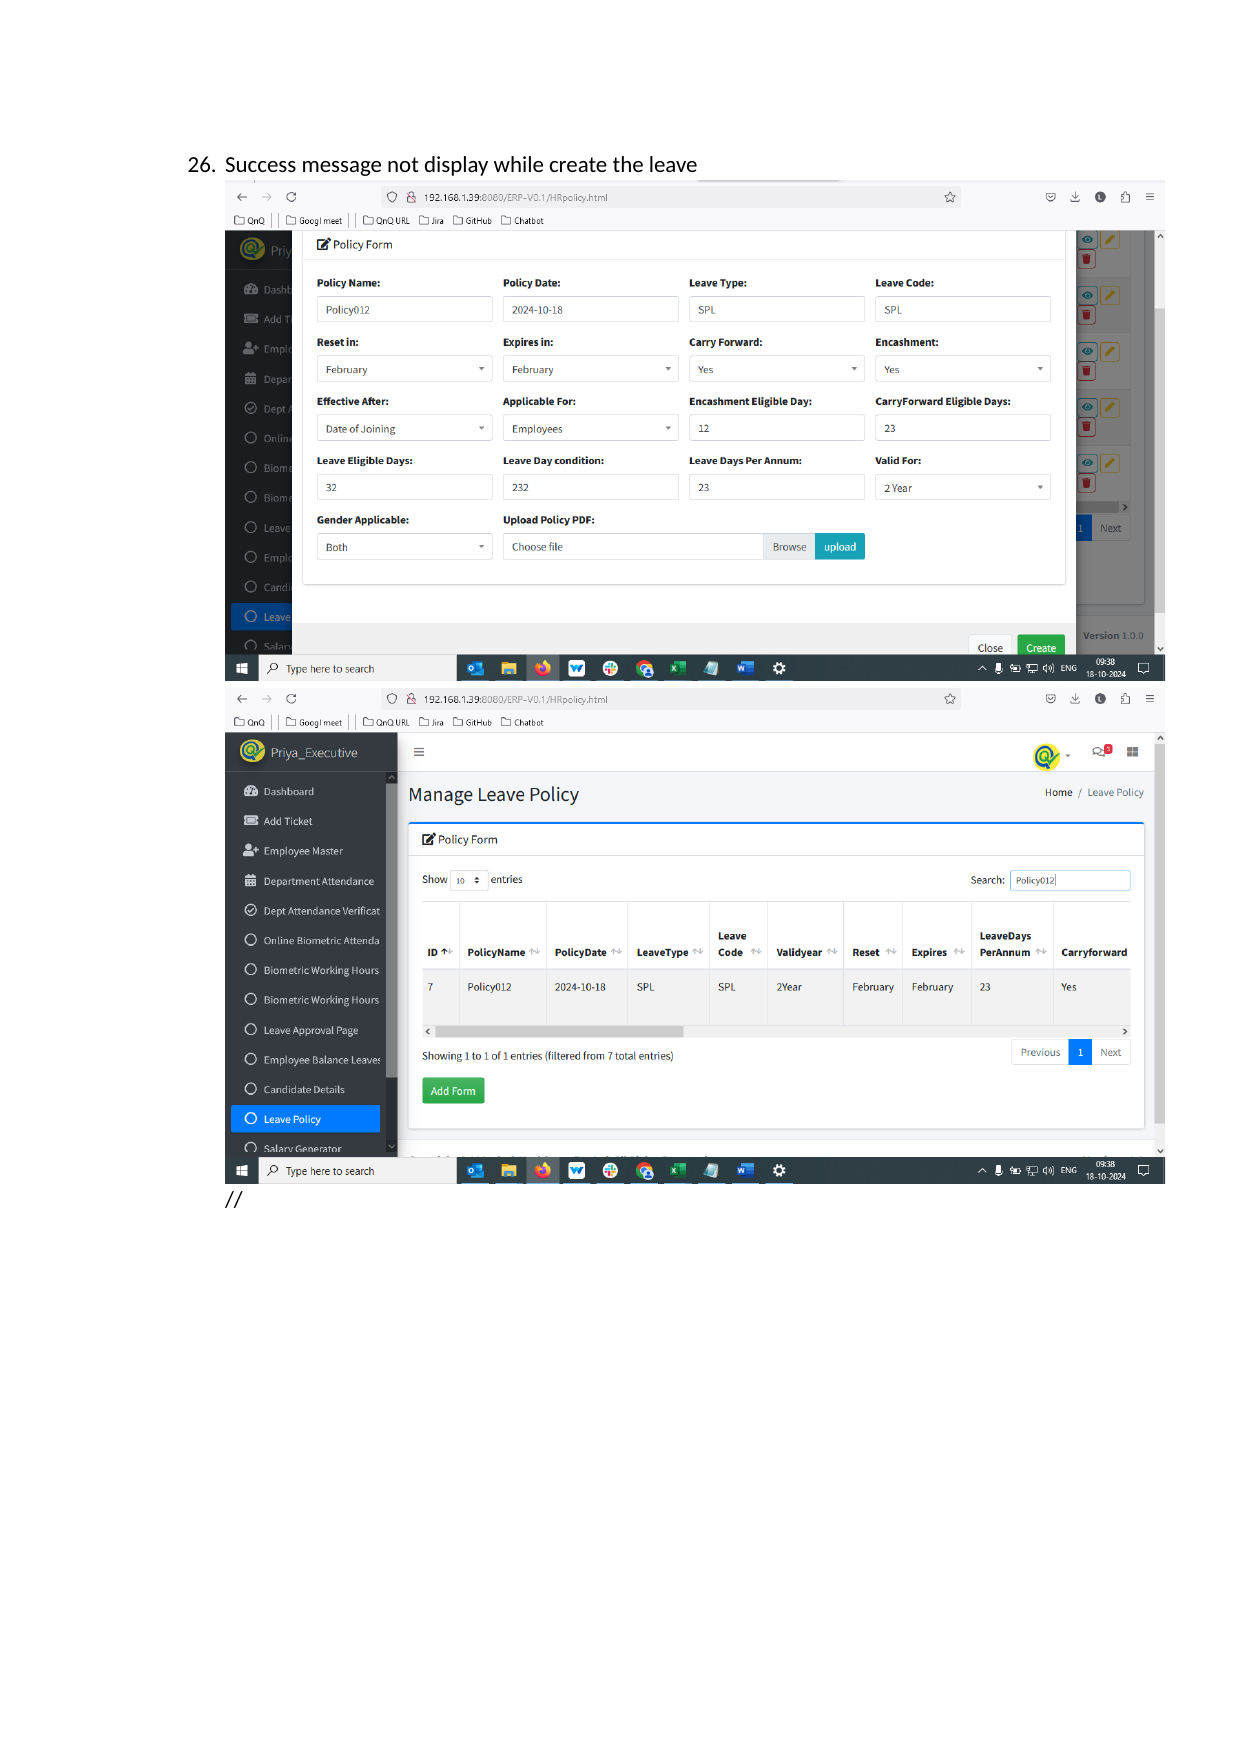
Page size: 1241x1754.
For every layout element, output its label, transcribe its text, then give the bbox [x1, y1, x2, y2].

picture [225, 180, 1166, 681]
picture [225, 688, 1166, 1184]
